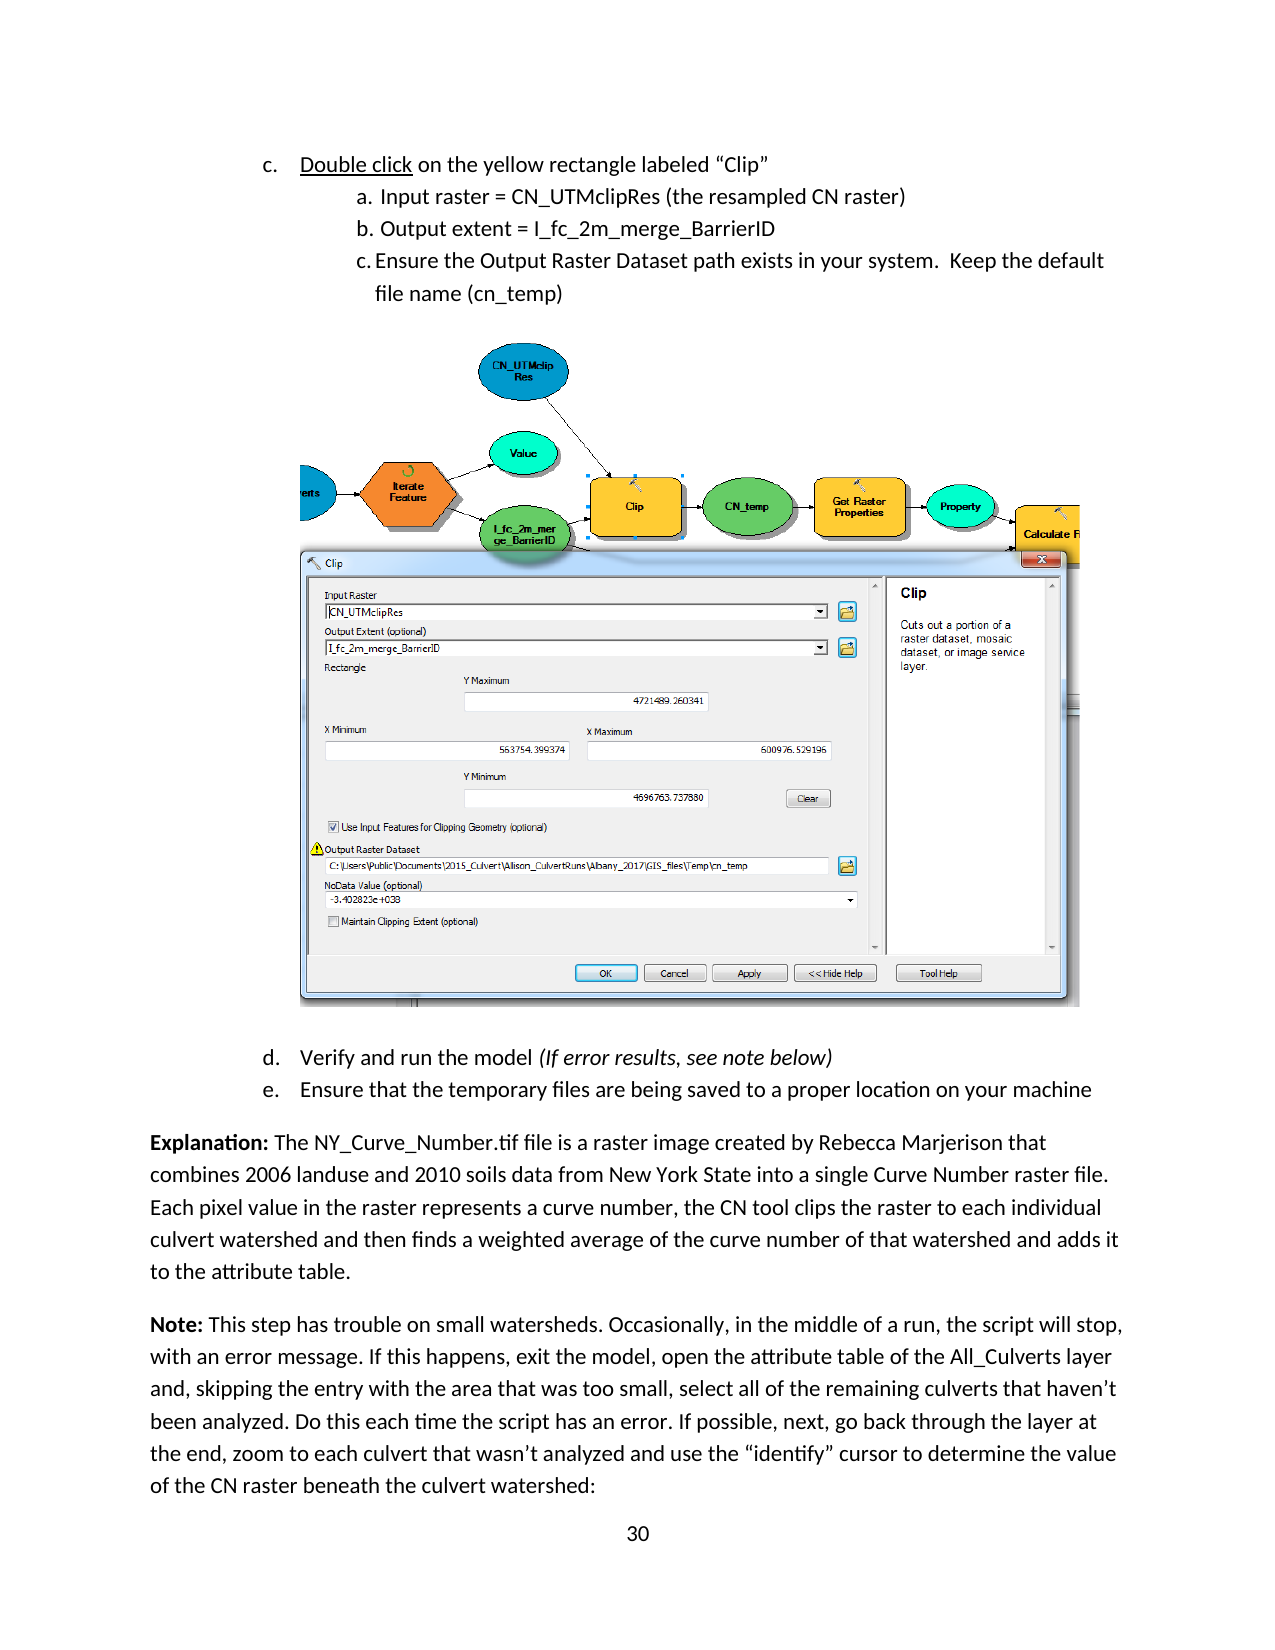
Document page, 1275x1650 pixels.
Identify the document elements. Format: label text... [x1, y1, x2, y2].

list Input raster = CN_UTMclipRes (the resampled CN raster) [356, 182, 1125, 210]
picture [300, 311, 1080, 1007]
list Ensure the Output Raster Dataset path exists in your system. Keep the default file name (cn_temp) [356, 247, 1125, 307]
list Double click on the yellow rectangle labeled “Clip” [262, 150, 1125, 178]
text Explanation: The NY_Curve_Number.tif file is a raster image created by Rebecca Marjerison that combines 2006 landuse and 2010 soils data from New York State into a single Curve Number raster file. Each pixel value in the raster represents a curve number, the CN tool clips the raster to each individual culvert watershed and then finds a weighted average of the curve number of that watershed and adds it to the attribute table. [150, 1128, 1125, 1285]
list Output extent = I_fc_2m_merge_BarrierID [356, 214, 1125, 242]
list Verify and run the model (If error results, see note below) [262, 1043, 1125, 1071]
text Note: This step has trouble on small watersheds. Occasionally, in the middle of a run, the script will stop, with an error message. If this happens, exit the model, open the attribute table of the All_Culverts layer and, skipping the entry with the area that was too small, select all of the remaining culverts that haven’t been analyzed. Do this each time the script has an error. If possible, next, go back through the layer at the end, zoom to each culvert that wasn’t analyzed and use the “identify” cursor to determine the value of the CN raster beneath the culvert watershed: [150, 1310, 1125, 1499]
list Ensure that the temporary files are being saved to a proper location on your machine [262, 1075, 1125, 1103]
